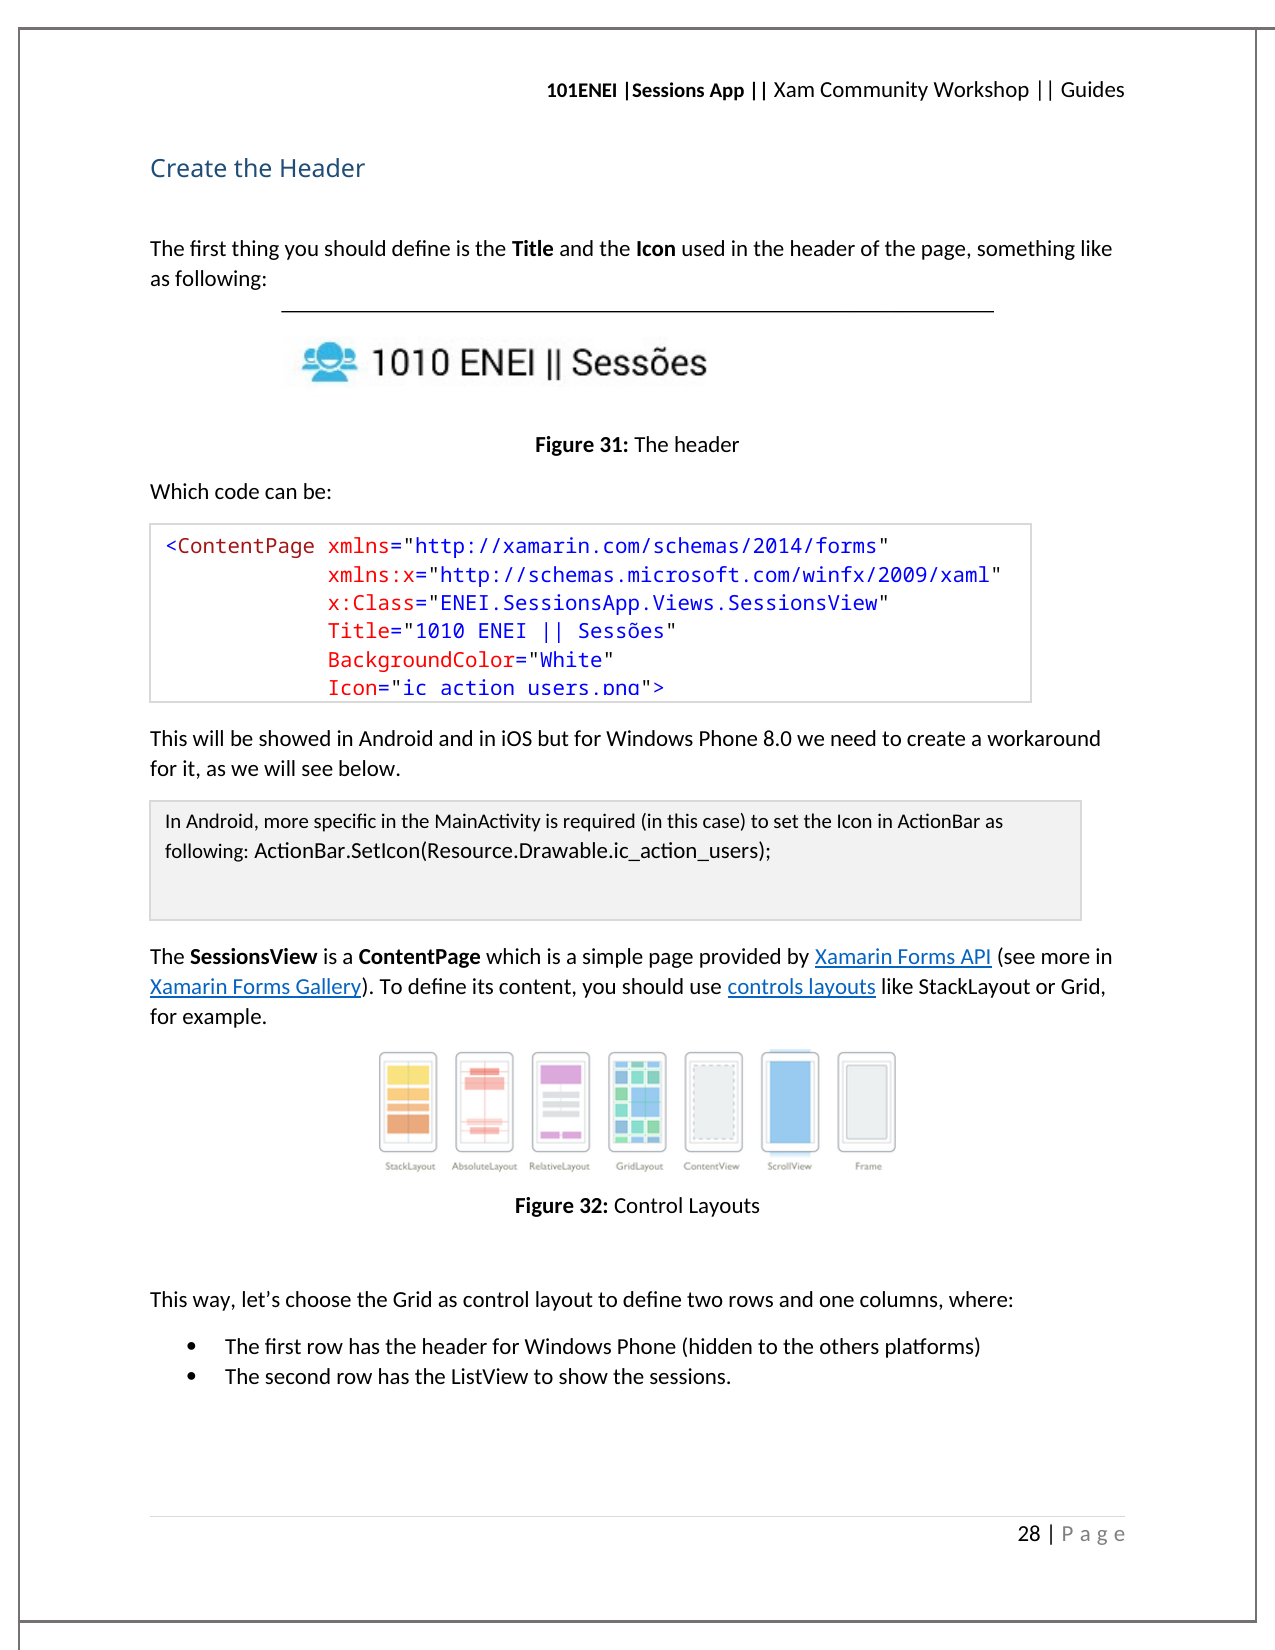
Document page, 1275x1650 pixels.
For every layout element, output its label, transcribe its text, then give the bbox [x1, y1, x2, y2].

text This way, let’s choose the Grid as control layout to define two rows and one columns, where: [150, 1285, 1125, 1313]
text This will be showed in Android and in iOS but for Windows Phone 8.0 we need to create a workaround for it, as we will see below. [150, 724, 1125, 782]
picture [281, 311, 994, 412]
list The second row has the ListView to show the sessions. [187, 1362, 1125, 1390]
text Which code can be: [150, 477, 1125, 505]
picture [377, 1049, 898, 1173]
text Figure 31: The header [150, 430, 1125, 458]
text The first thing you should define is the Title and the Icon used in the header of the page, something like as following: [150, 234, 1125, 292]
text The SessionsView is a ContentPage which is a simple page provided by Xamarin Forms API (see more in Xamarin Forms Gallery). To define its content, you should use controls layouts like StackLayout or Grid, for example. [150, 942, 1125, 1030]
subtitle Create the Header [150, 150, 1125, 184]
text Figure 32: Control Layouts [150, 1192, 1125, 1219]
list The first row has the header for Windows Phone (hidden to the others platforms) [187, 1332, 1125, 1360]
